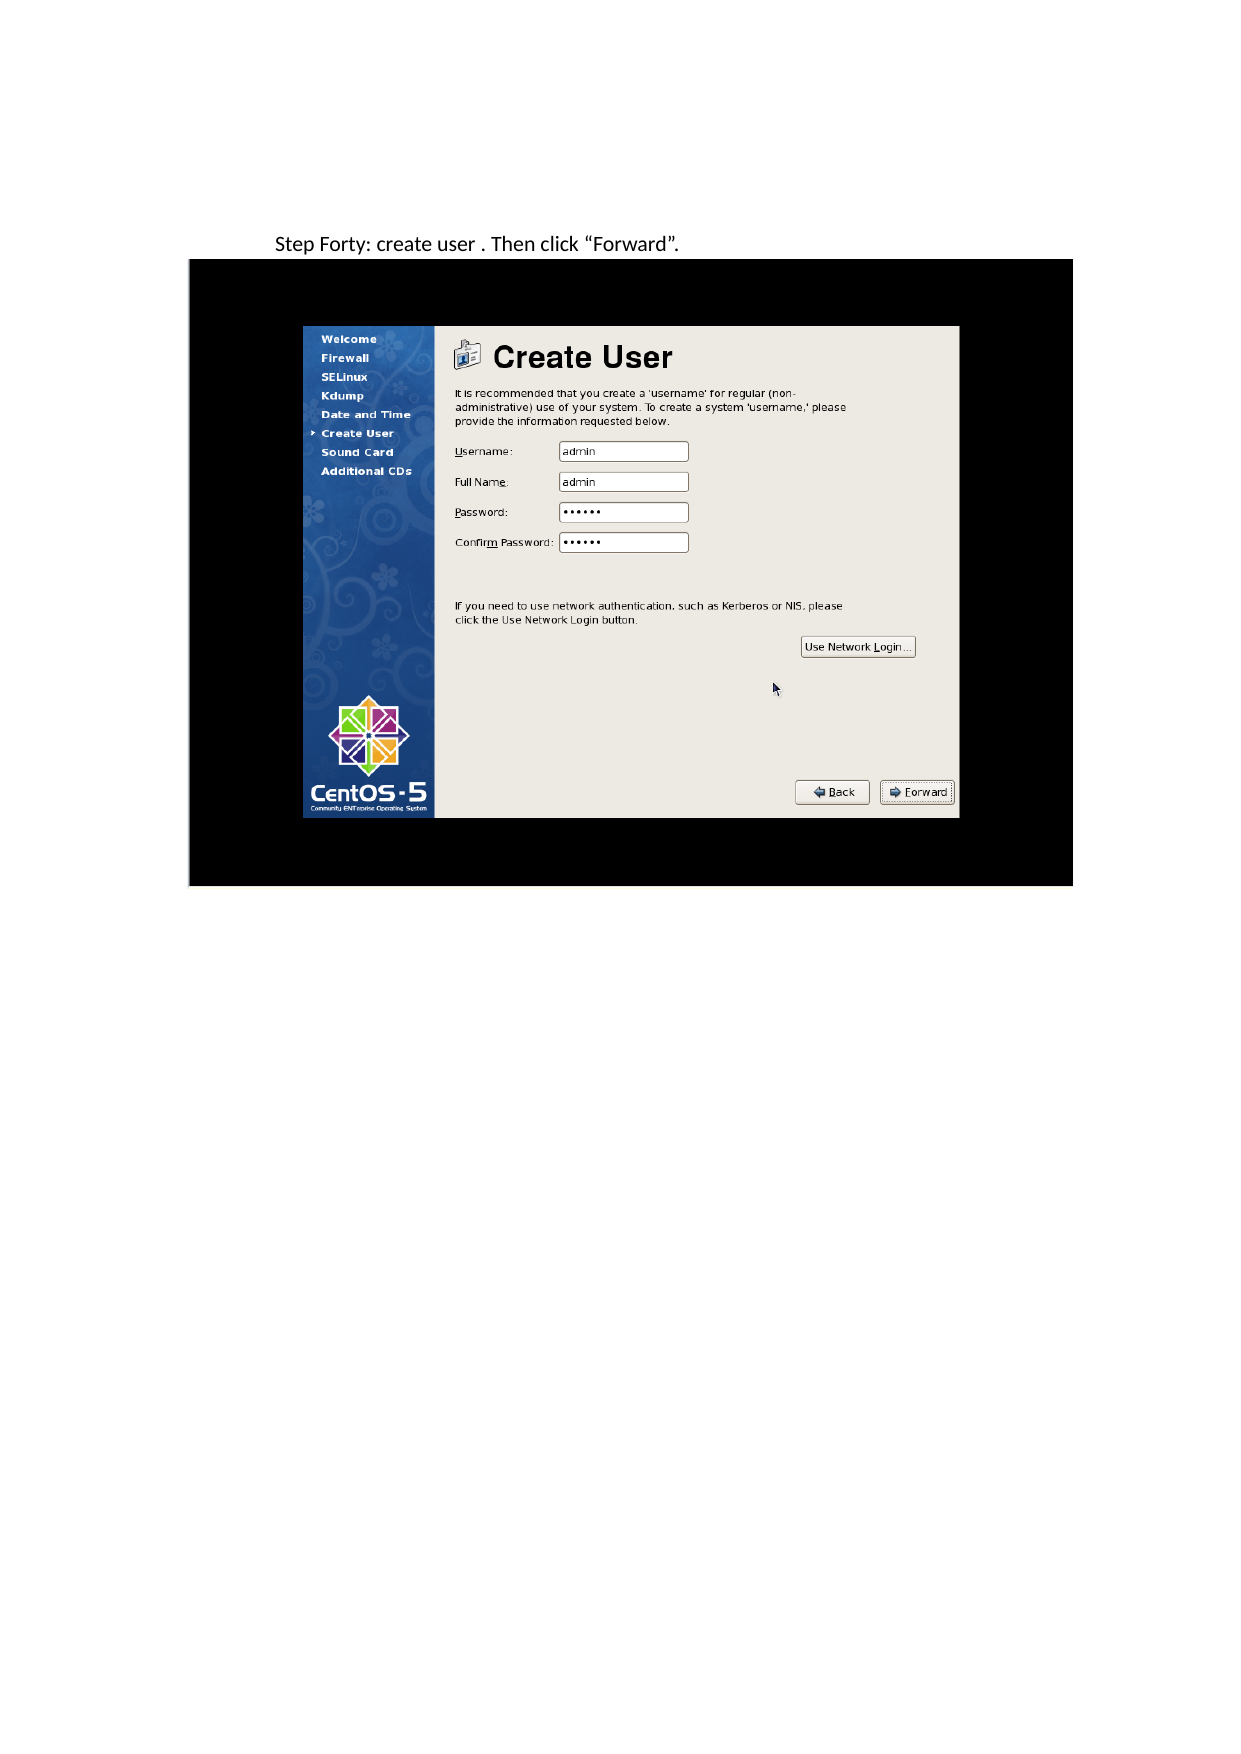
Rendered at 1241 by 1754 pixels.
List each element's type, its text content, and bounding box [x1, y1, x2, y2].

picture [187, 259, 1074, 889]
text Step Forty: create user . Then click “Forward”. [187, 227, 1053, 259]
